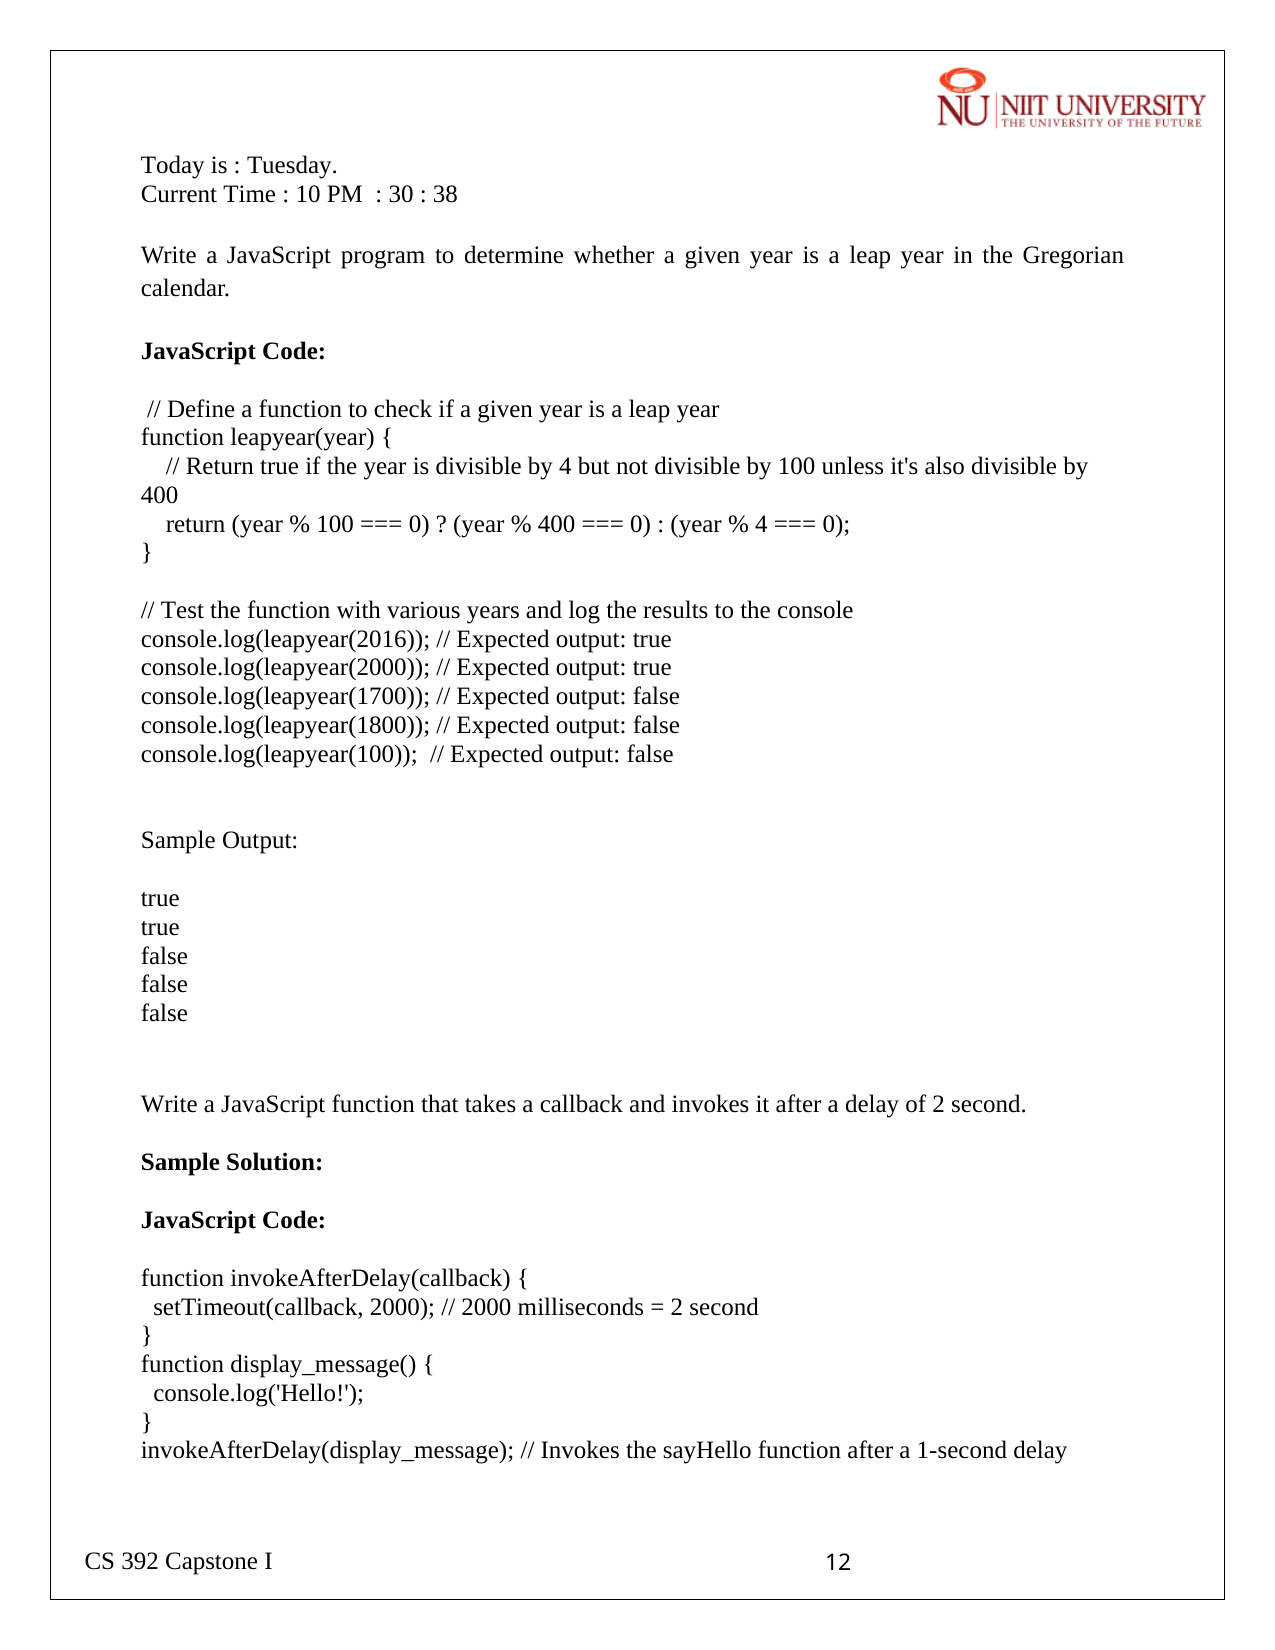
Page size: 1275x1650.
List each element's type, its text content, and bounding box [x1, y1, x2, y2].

text Sample Solution: [141, 1147, 1125, 1176]
text console.log('Hello!'); [141, 1378, 1125, 1407]
text Today is : Tuesday. [141, 150, 1125, 179]
text Write a JavaScript program to determine whether a given year is a leap year in the Gregorian calendar. [141, 241, 1125, 302]
text false [141, 969, 1125, 998]
text invokeAfterDelay(display_message); // Invokes the sayHello function after a 1-second delay [141, 1435, 1125, 1464]
picture [923, 57, 1218, 138]
text function leapyear(year) { [141, 422, 1125, 451]
text return (year % 100 === 0) ? (year % 400 === 0) : (year % 4 === 0); [141, 509, 1125, 537]
text // Define a function to check if a given year is a leap year [141, 394, 1125, 422]
text // Test the function with various years and log the results to the console [141, 595, 1125, 624]
text true [141, 912, 1125, 941]
text function invokeAfterDelay(callback) { [141, 1263, 1125, 1292]
text JavaScript Code: [141, 1205, 1125, 1234]
text console.log(leapyear(2016)); // Expected output: true [141, 624, 1125, 652]
text console.log(leapyear(2000)); // Expected output: true [141, 652, 1125, 681]
text setTimeout(callback, 2000); // 2000 milliseconds = 2 second [141, 1292, 1125, 1320]
text Write a JavaScript function that takes a callback and invokes it after a delay of 2 second. [141, 1089, 1125, 1118]
text } [141, 1320, 1125, 1349]
text Sample Output: [141, 825, 1125, 854]
text JavaScript Code: [141, 336, 1125, 364]
text } [141, 537, 1125, 566]
text Current Time : 10 PM : 30 : 38 [141, 179, 1125, 207]
text true [141, 883, 1125, 912]
text // Return true if the year is divisible by 4 but not divisible by 100 unless it's also divisible by 400 [141, 451, 1125, 509]
text console.log(leapyear(1800)); // Expected output: false [141, 710, 1125, 739]
text function display_message() { [141, 1349, 1125, 1378]
text } [141, 1407, 1125, 1435]
text false [141, 941, 1125, 969]
text false [141, 998, 1125, 1027]
text console.log(leapyear(1700)); // Expected output: false [141, 681, 1125, 710]
text console.log(leapyear(100)); // Expected output: false [141, 739, 1125, 767]
